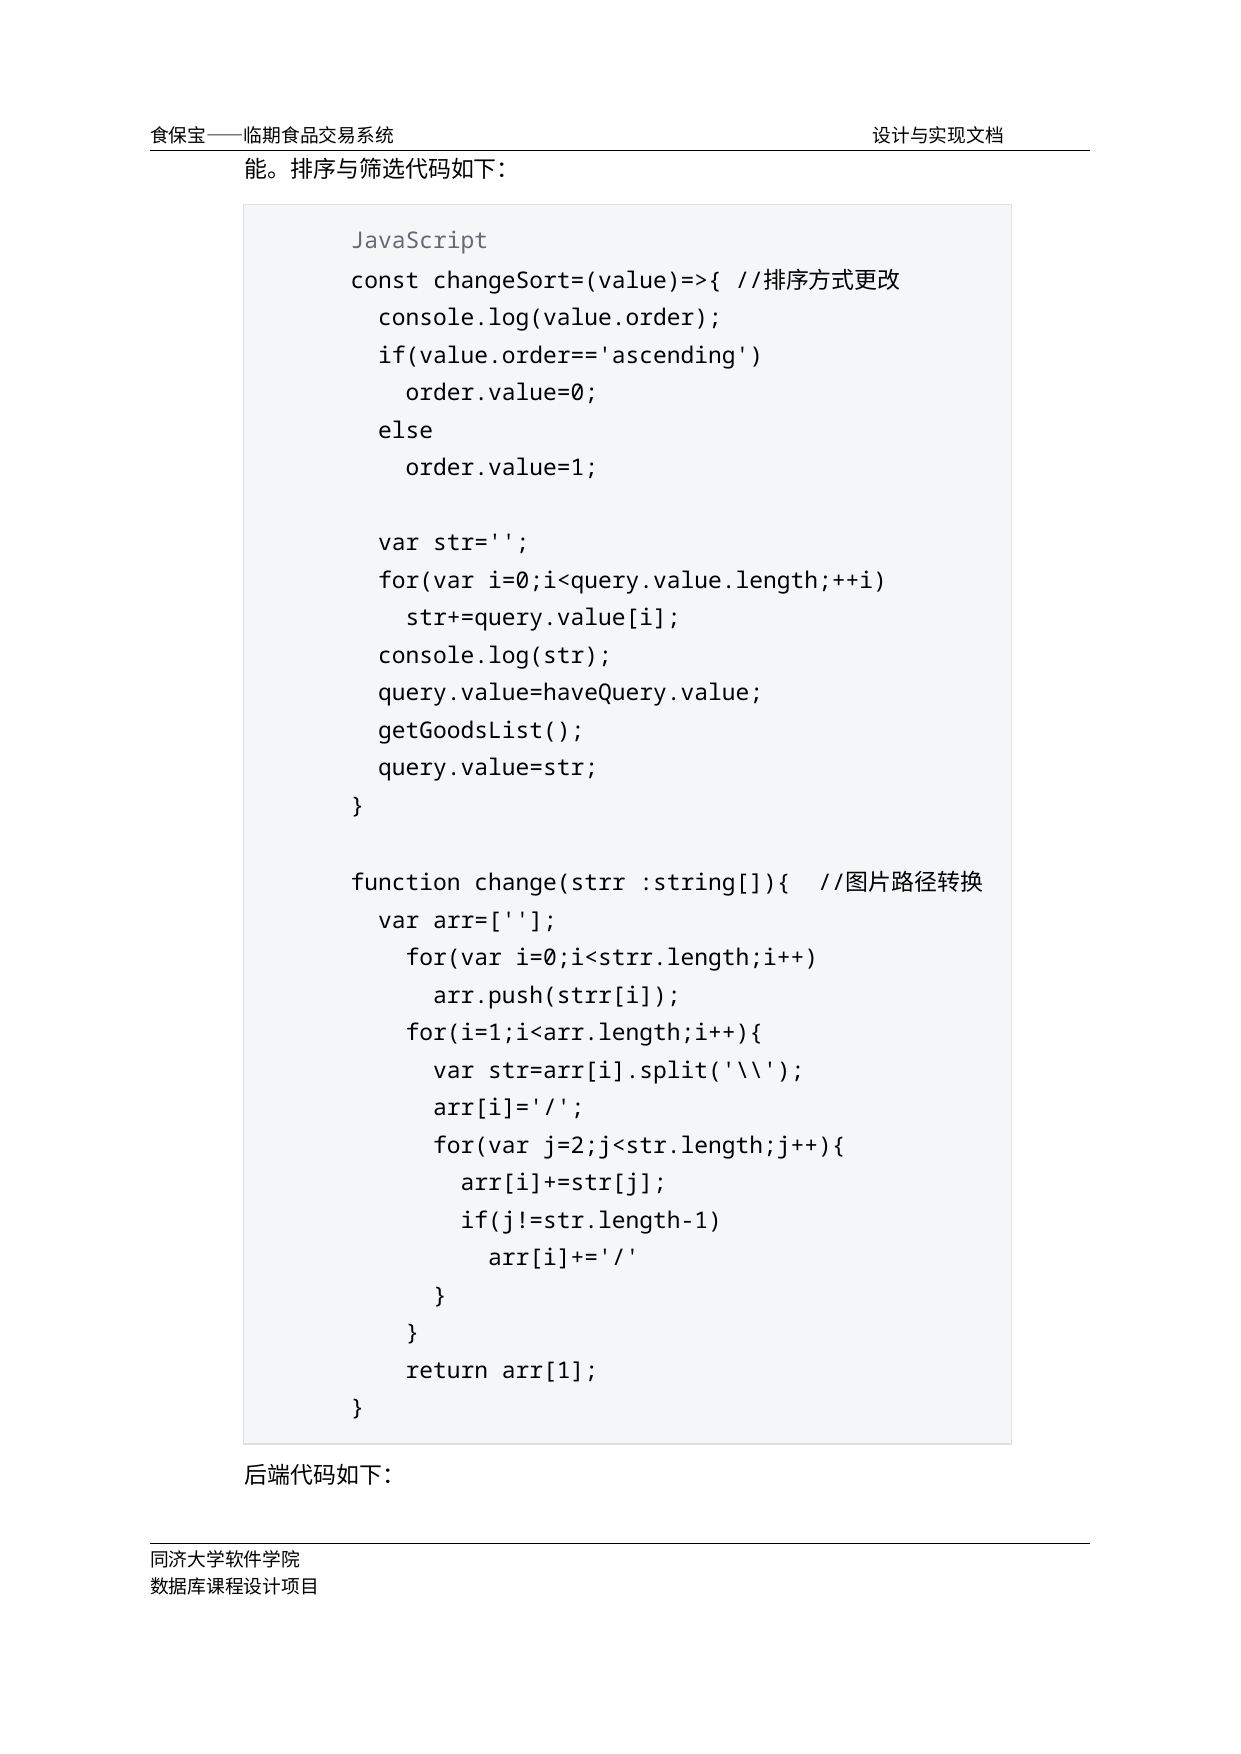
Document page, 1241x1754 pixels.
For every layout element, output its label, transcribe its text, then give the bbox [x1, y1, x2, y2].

table_header JavaScript const changeSort=(value)=>{ //排序方式更改 console.log(value.order); if(value.order=='ascending') order.value=0; else order.value=1; var str=''; for(var i=0;i<query.value.length;++i) str+=query.value[i]; console.log(str); query.value=haveQuery.value; getGoodsList(); query.value=str; } function change(strr :string[]){ //图片路径转换 var arr=['']; for(var i=0;i<strr.length;i++) arr.push(strr[i]); for(i=1;i<arr.length;i++){ var str=arr[i].split('\\'); arr[i]='/'; for(var j=2;j<str.length;j++){ arr[i]+=str[j]; if(j!=str.length-1) arr[i]+='/' } } return arr[1]; } [244, 205, 1011, 1443]
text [244, 151, 1090, 184]
text 后端代码如下： [244, 1457, 1090, 1490]
